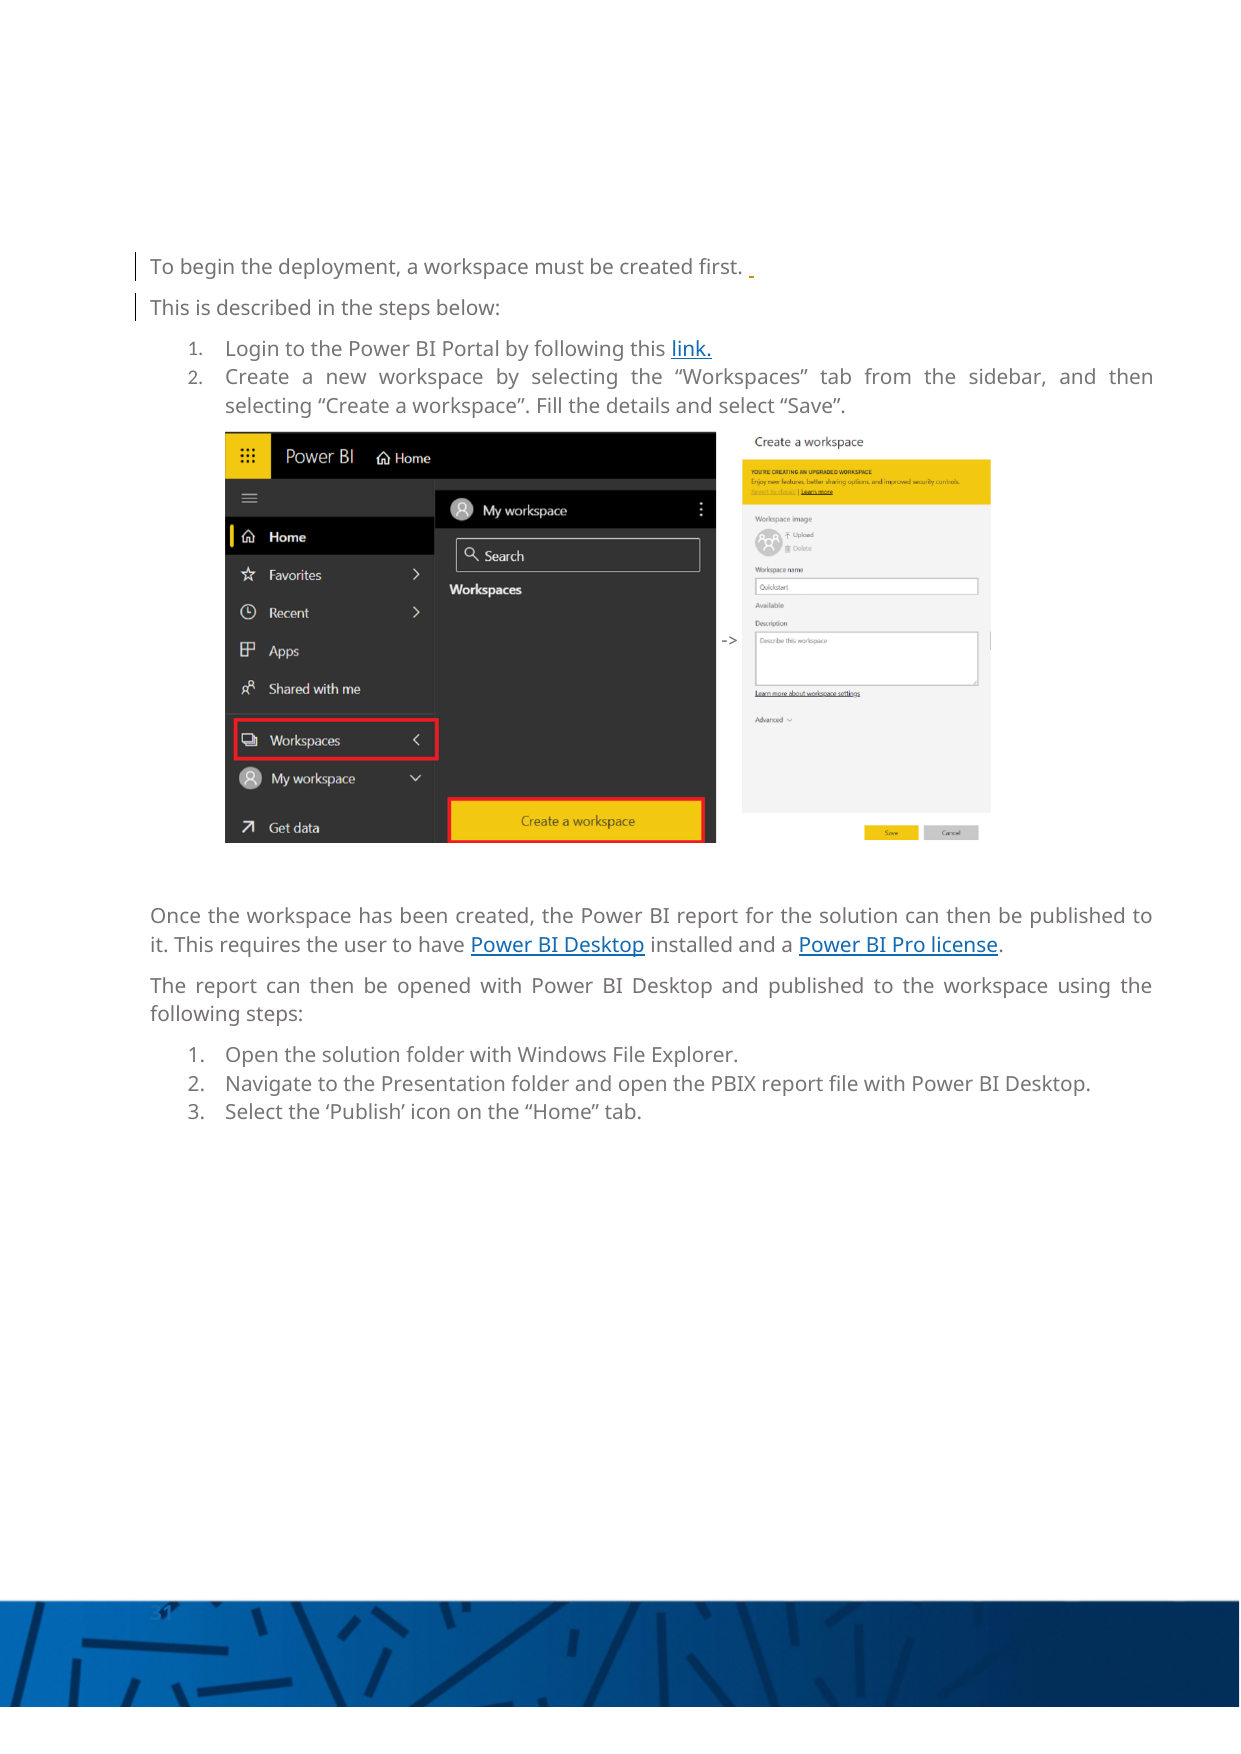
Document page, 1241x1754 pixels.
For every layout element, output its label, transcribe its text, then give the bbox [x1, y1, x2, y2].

text The report can then be opened with Power BI Desktop and published to the workspace using the following steps: [150, 971, 1155, 1028]
picture [742, 434, 991, 843]
list Create a new workspace by selecting the “Workspaces” tab from the sidebar, and then selecting “Create a workspace”. Fill the details and select “Save”. [187, 362, 1155, 419]
text Once the workspace has been created, the Power BI report for the solution can then be published to it. This requires the user to have Power BI Desktop installed and a Power BI Pro license. [150, 902, 1155, 958]
list Open the solution folder with Windows File Explorer. [187, 1040, 1155, 1069]
text This is described in the steps below: [150, 293, 1155, 321]
list Select the ‘Publish’ icon on the “Home” tab. [187, 1097, 1155, 1126]
picture [0, 1598, 1240, 1707]
text To begin the deployment, a workspace must be created first. [150, 252, 1155, 281]
picture [225, 431, 717, 843]
list Navigate to the Presentation folder and open the PBIX report file with Power BI Desktop. [187, 1069, 1155, 1097]
list Login to the Power BI Portal by following this link. [187, 334, 1155, 362]
